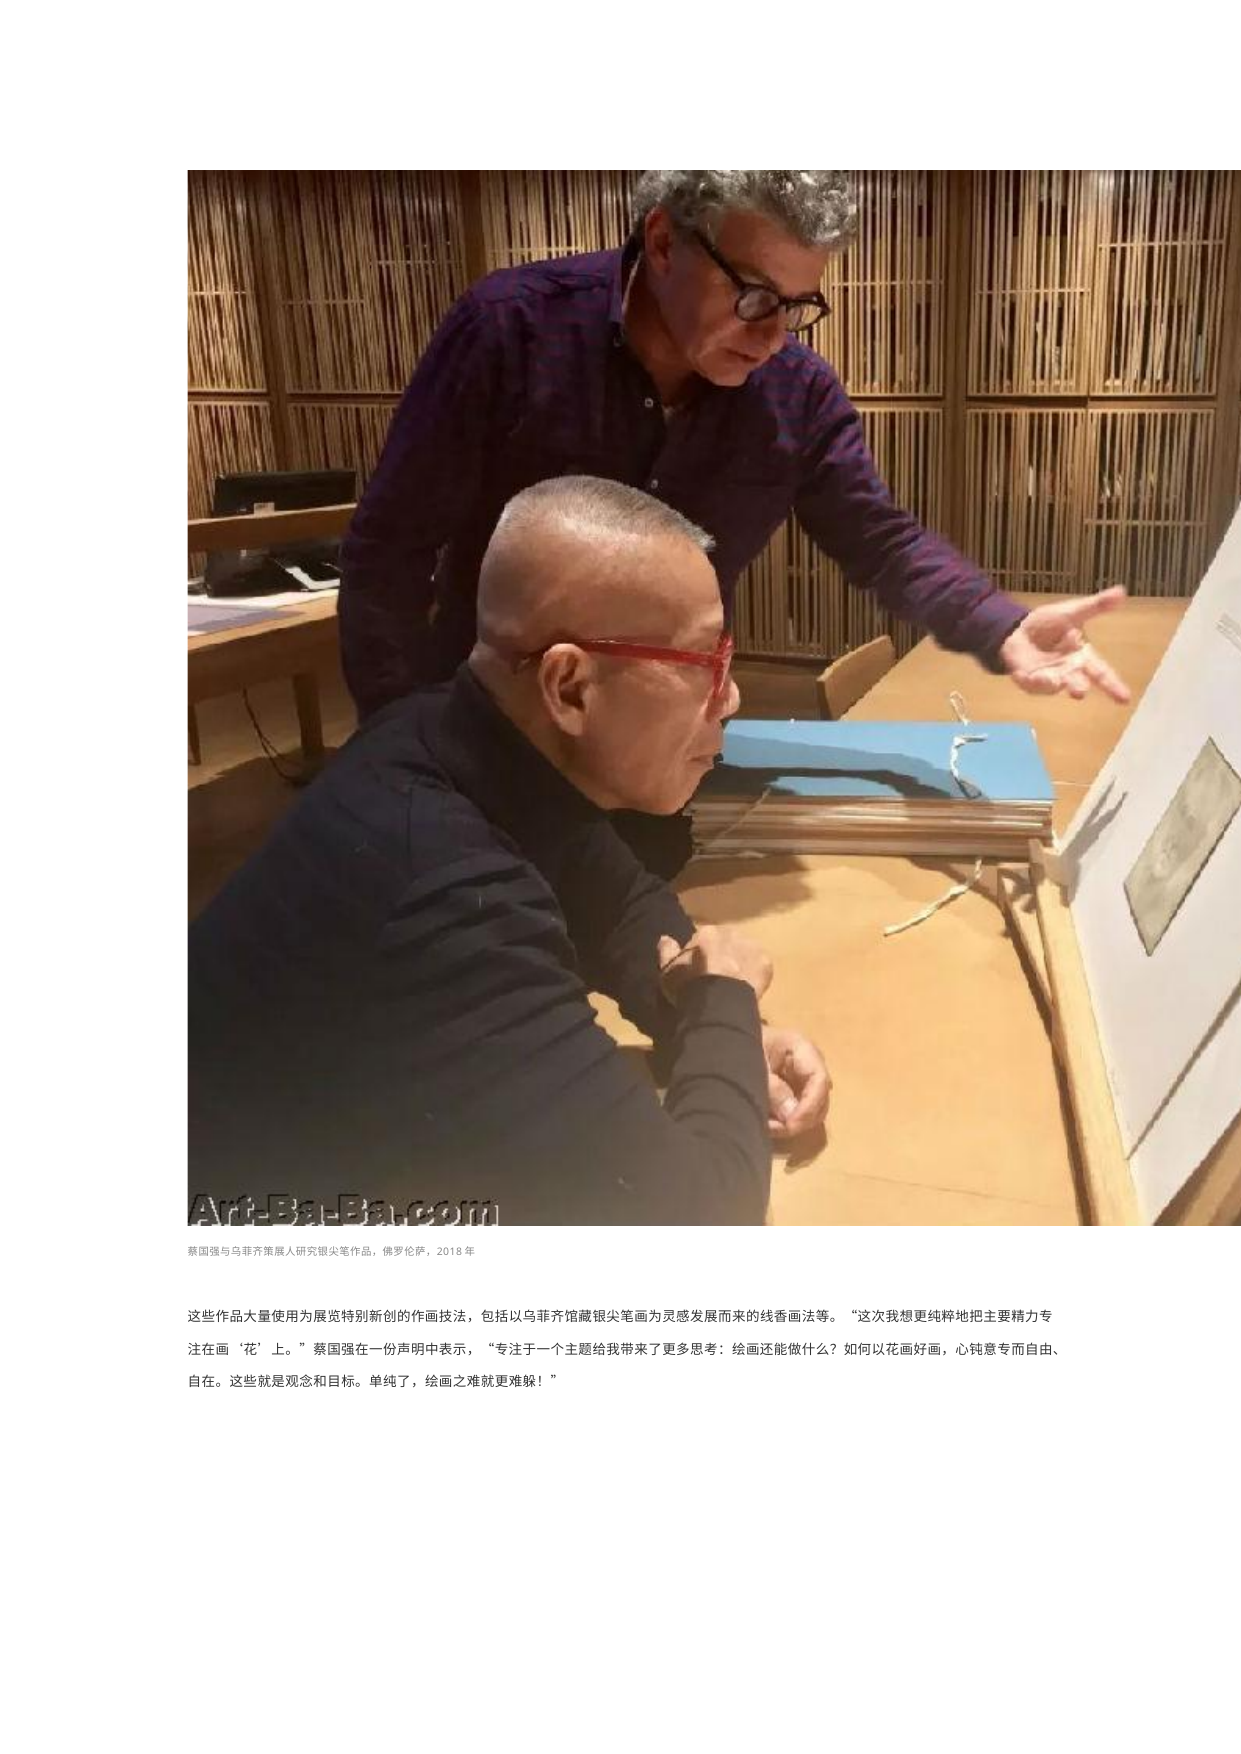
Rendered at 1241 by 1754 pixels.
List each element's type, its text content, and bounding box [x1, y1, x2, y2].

picture [187, 170, 1241, 1226]
text 蔡国强与乌菲齐策展人研究银尖笔作品，佛罗伦萨，2018年 [187, 1234, 1053, 1267]
text 这些作品大量使用为展览特别新创的作画技法，包括以乌菲齐馆藏银尖笔画为灵感发展而来的线香画法等。“这次我想更纯粹地把主要精力专注在画‘花’上。”蔡国强在一份声明中表示，“专注于一个主题给我带来了更多思考：绘画还能做什么？如何以花画好画，心钝意专而自由、自在。这些就是观念和目标。单纯了，绘画之难就更难躲！” [187, 1299, 1053, 1397]
